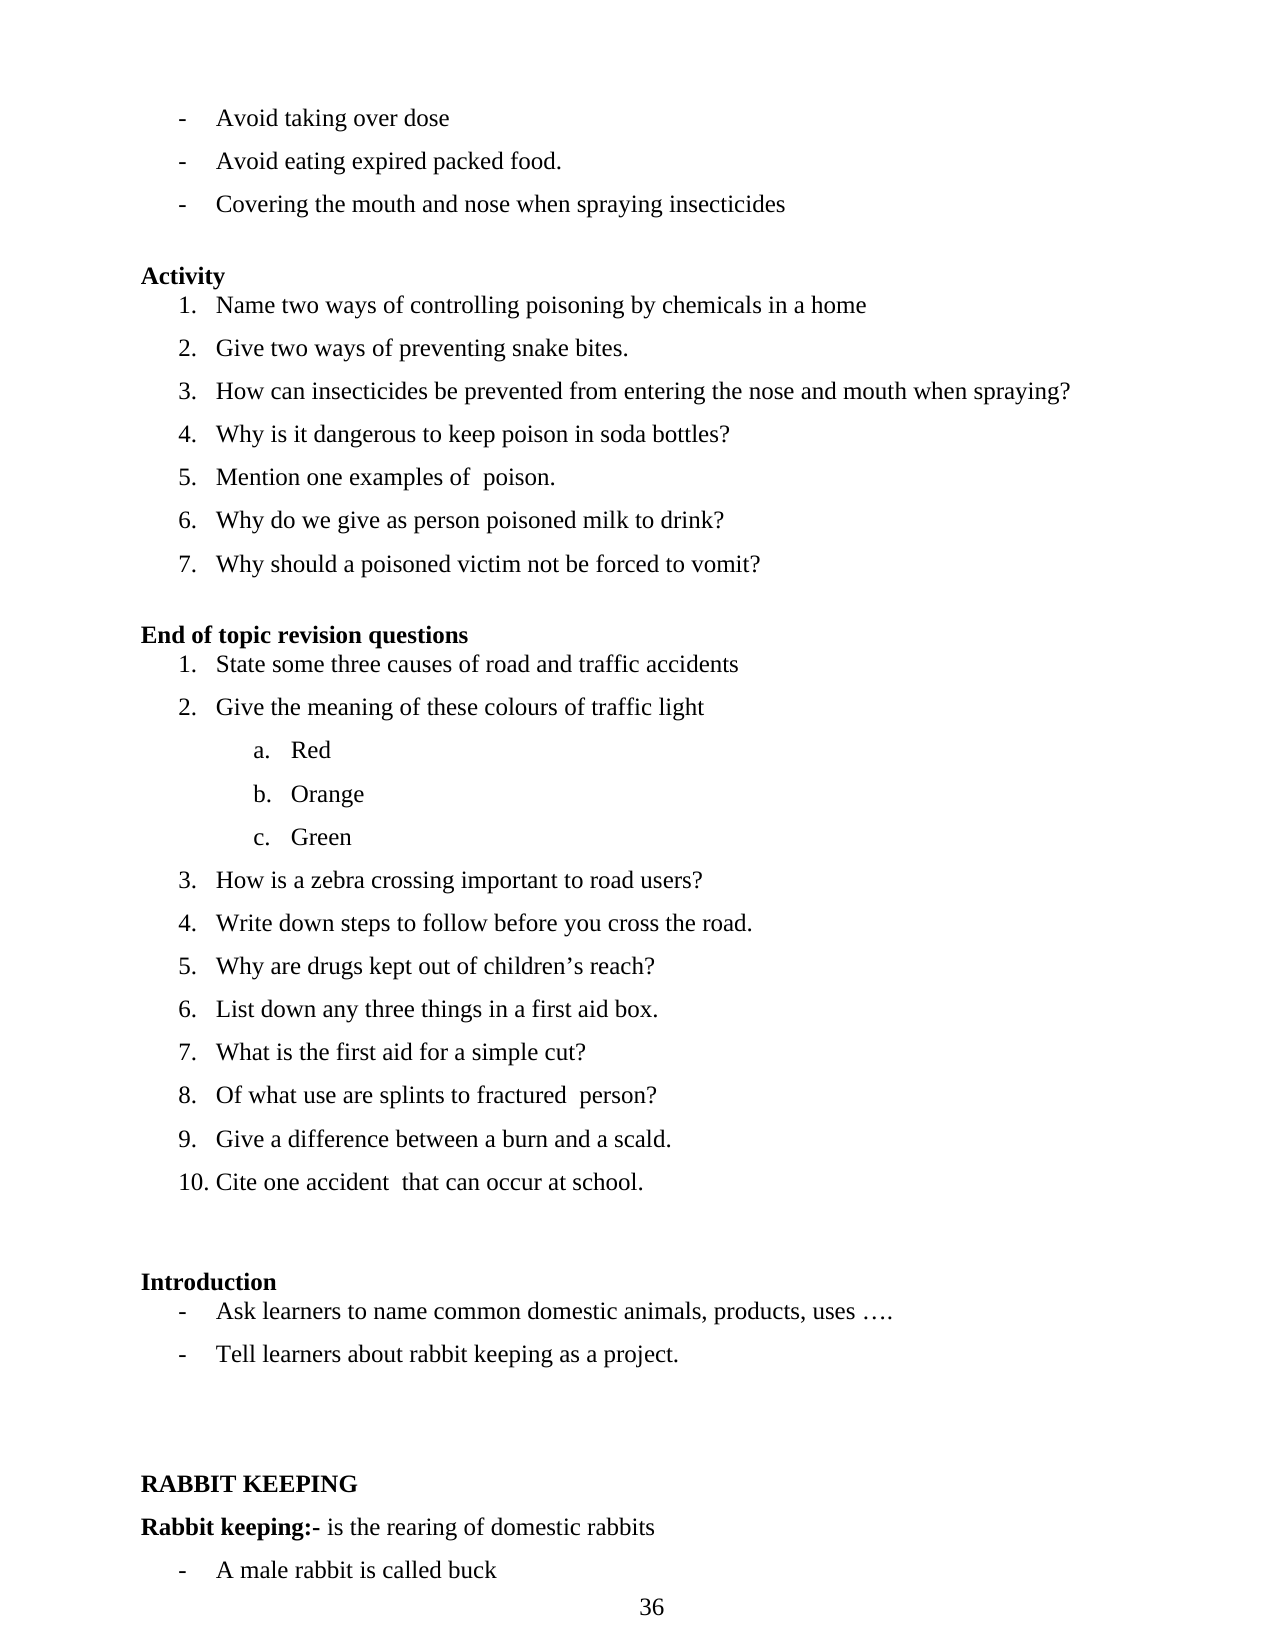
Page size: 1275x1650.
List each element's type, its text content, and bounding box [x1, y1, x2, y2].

list Why do we give as person poisoned milk to drink? [178, 506, 1162, 534]
list Ask learners to name common domestic animals, products, uses …. [178, 1296, 1162, 1325]
list Orange [253, 779, 1162, 807]
text Introduction [141, 1267, 1162, 1296]
list Why are drugs kept out of children’s reach? [178, 951, 1162, 980]
text Rabbit keeping:- is the rearing of domestic rabbits [141, 1512, 1162, 1541]
list Give two ways of preventing snake bites. [178, 333, 1162, 362]
text RABBIT KEEPING [141, 1469, 1162, 1497]
list What is the first aid for a simple cut? [178, 1037, 1162, 1066]
list How can insecticides be prevented from entering the nose and mouth when spraying? [178, 376, 1162, 405]
list A male rabbit is called buck [178, 1555, 1162, 1584]
list Write down steps to follow before you cross the road. [178, 908, 1162, 937]
list Name two ways of controlling poisoning by chemicals in a home [178, 290, 1162, 319]
list Green [253, 822, 1162, 851]
list Cite one accident that can occur at school. [178, 1167, 1162, 1196]
list Why should a poisoned victim not be forced to vomit? [178, 549, 1162, 577]
list Covering the mouth and nose when spraying insecticides [178, 189, 1162, 218]
list Mention one examples of poison. [178, 462, 1162, 491]
list Give the meaning of these colours of traffic light [178, 692, 1162, 721]
list List down any three things in a first aid box. [178, 994, 1162, 1023]
list Avoid eating expired packed food. [178, 146, 1162, 175]
list State some three causes of road and traffic accidents [178, 649, 1162, 678]
text Activity [141, 261, 1162, 290]
text End of topic revision questions [141, 621, 1162, 649]
list Red [253, 736, 1162, 764]
list How is a zebra crossing important to road users? [178, 865, 1162, 894]
list Of what use are splints to fractured person? [178, 1081, 1162, 1109]
list Why is it dangerous to keep poison in soda bottles? [178, 419, 1162, 448]
list Give a difference between a burn and a scald. [178, 1124, 1162, 1152]
list Tell learners about rabbit keeping as a project. [178, 1339, 1162, 1368]
list Avoid taking over dose [178, 103, 1162, 132]
